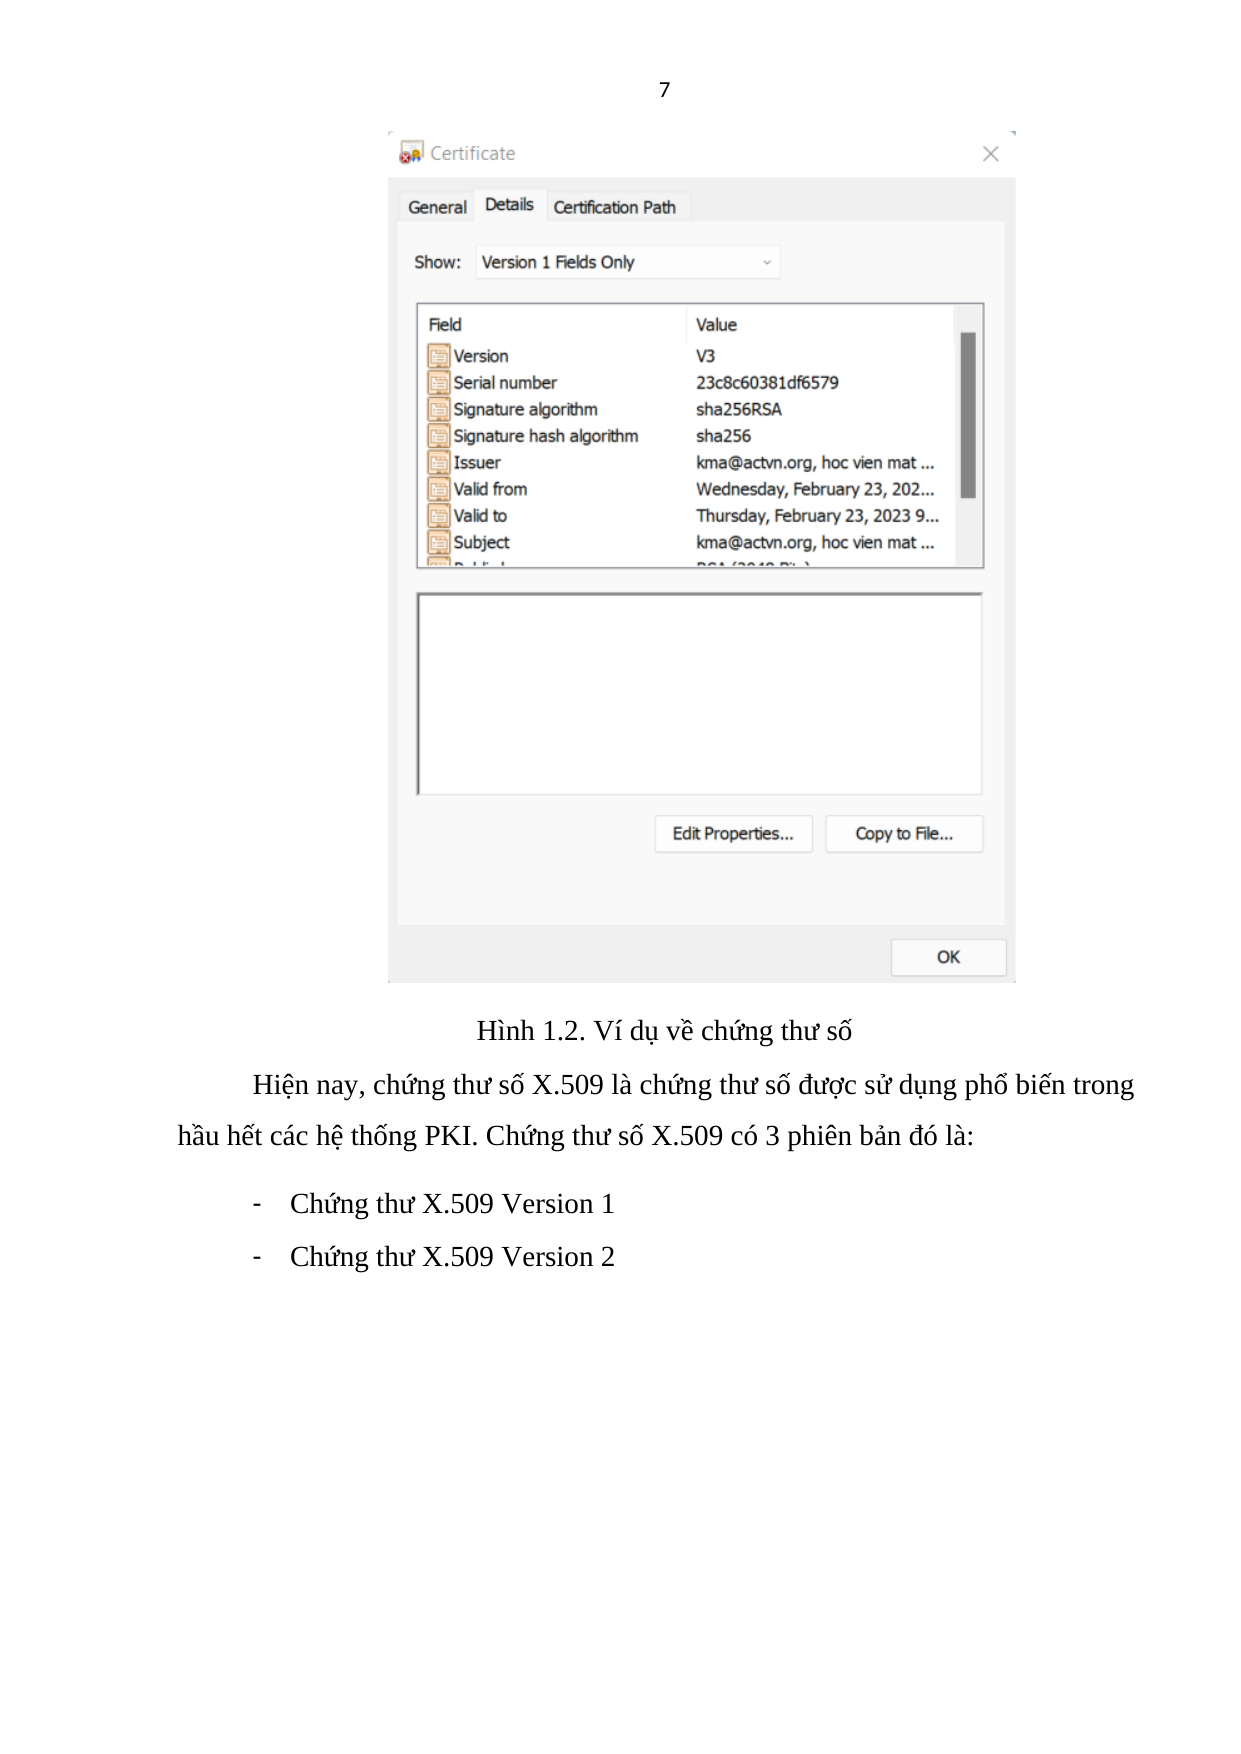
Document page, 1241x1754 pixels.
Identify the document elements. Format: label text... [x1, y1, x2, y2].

list Chứng thư X.509 Version 2 [252, 1238, 1152, 1274]
text Hiện nay, chứng thư số X.509 là chứng thư số được sử dụng phổ biến trong hầu hết các hệ thống PKI. Chứng thư số X.509 có 3 phiên bản đó là: [177, 1067, 1152, 1151]
picture [388, 131, 1016, 983]
text Hình 1.2. Ví dụ về chứng thư số [177, 1013, 1152, 1047]
list Chứng thư X.509 Version 1 [252, 1185, 1152, 1220]
